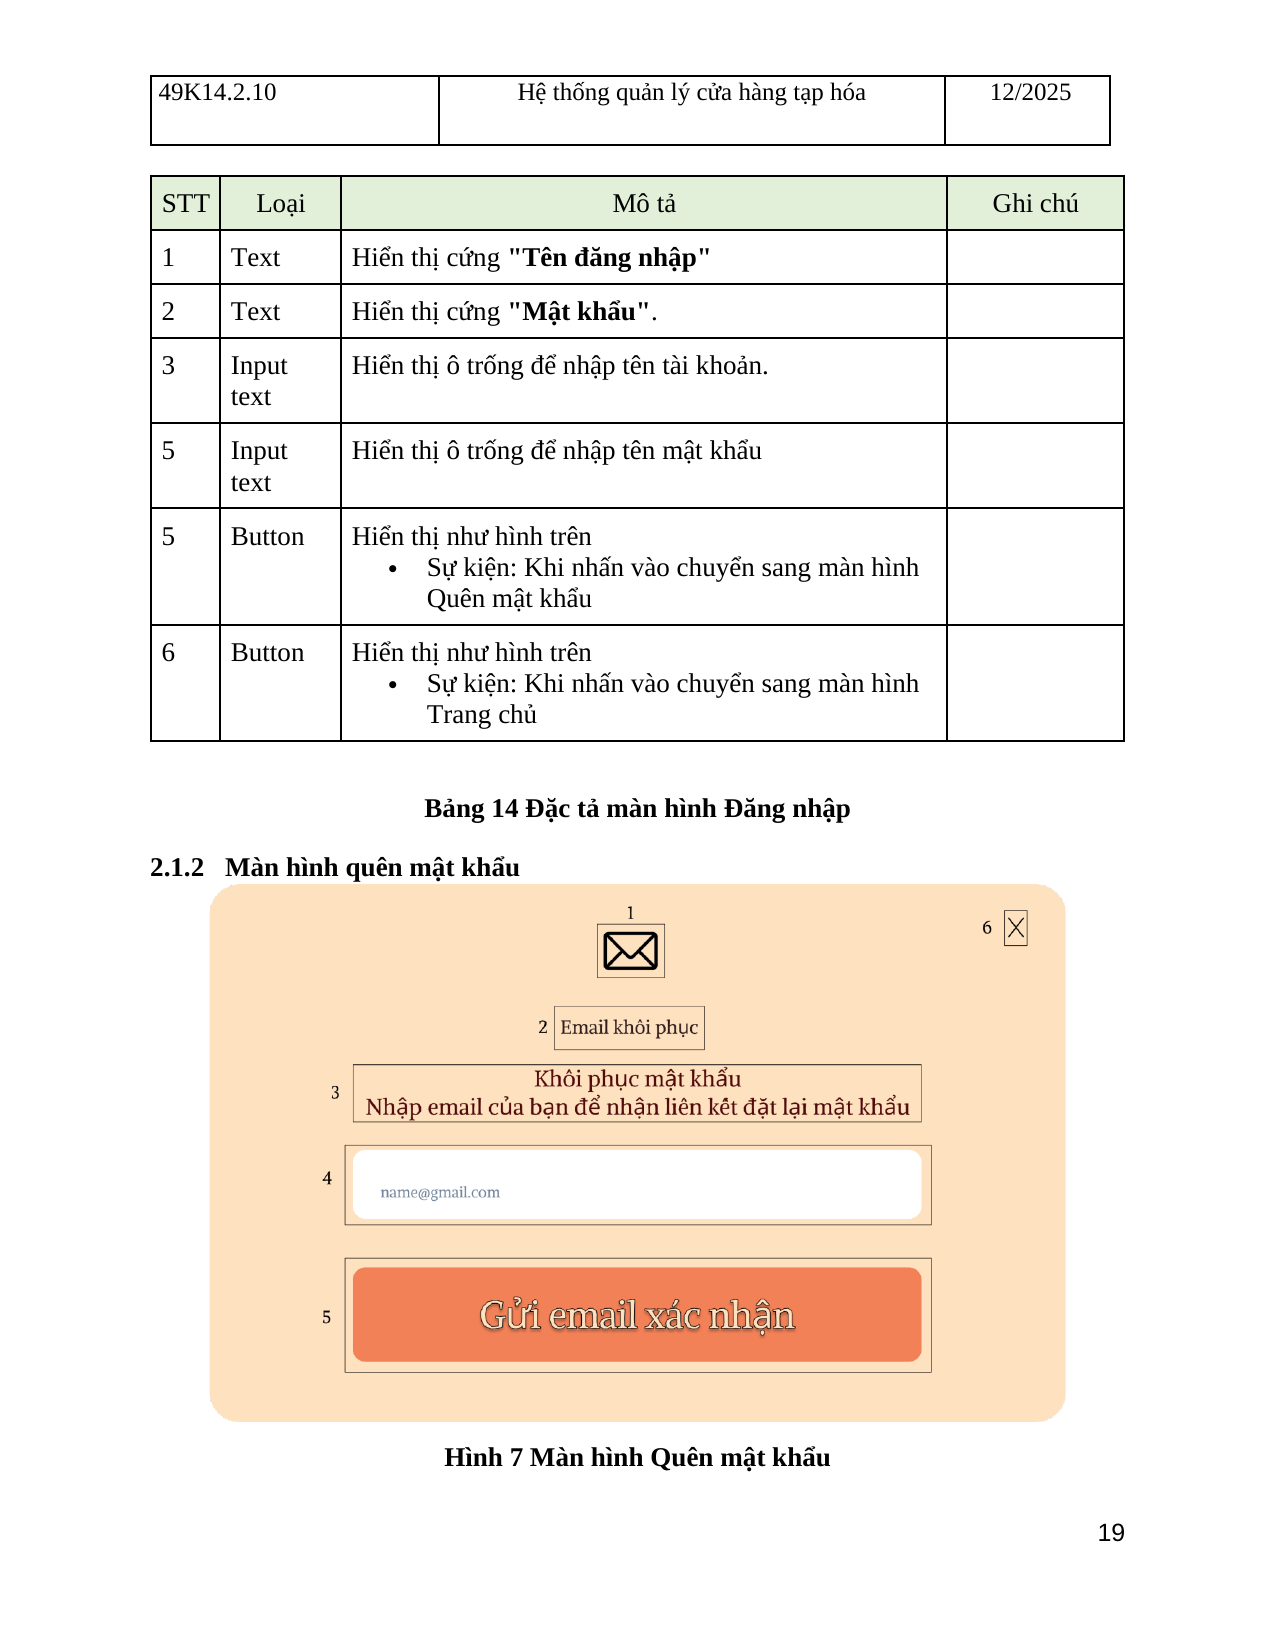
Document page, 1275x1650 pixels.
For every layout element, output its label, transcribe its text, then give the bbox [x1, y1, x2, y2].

table_cell Hiển thị cứng "Tên đăng nhập" [342, 231, 946, 283]
picture [209, 884, 1066, 1422]
table_cell Input text [221, 339, 340, 422]
table_cell Hiển thị ô trống để nhập tên tài khoản. [342, 339, 946, 422]
table_cell [948, 626, 1123, 740]
table_cell Hiển thị như hình trên Sự kiện: Khi nhấn vào chuyển sang màn hình Trang chủ [342, 626, 946, 740]
table_cell Text [221, 285, 340, 337]
table_cell Input text [221, 424, 340, 507]
table_header Ghi chú [948, 177, 1123, 229]
table_cell 2 [152, 285, 219, 337]
table_header Mô tả [342, 177, 946, 229]
table_header STT [152, 177, 219, 229]
table_cell [948, 231, 1123, 283]
text Hình 7 Màn hình Quên mật khẩu [150, 1441, 1125, 1472]
table_cell Text [221, 231, 340, 283]
table_cell Button [221, 509, 340, 623]
text Bảng 14 Đặc tả màn hình Đăng nhập [150, 792, 1125, 823]
table_cell Hiển thị cứng "Mật khẩu". [342, 285, 946, 337]
table_cell Hiển thị như hình trên Sự kiện: Khi nhấn vào chuyển sang màn hình Quên mật khẩu [342, 509, 946, 623]
table_cell [948, 424, 1123, 507]
table_cell [948, 285, 1123, 337]
table_cell Button [221, 626, 340, 740]
table_header Loại [221, 177, 340, 229]
table_cell Hiển thị ô trống để nhập tên mật khẩu [342, 424, 946, 507]
table_cell 6 [152, 626, 219, 740]
table_cell [948, 509, 1123, 623]
table_cell 1 [152, 231, 219, 283]
table_cell 3 [152, 339, 219, 422]
table_cell 5 [152, 424, 219, 507]
subtitle Màn hình quên mật khẩu [150, 851, 1125, 882]
table_cell 5 [152, 509, 219, 623]
table_cell [948, 339, 1123, 422]
